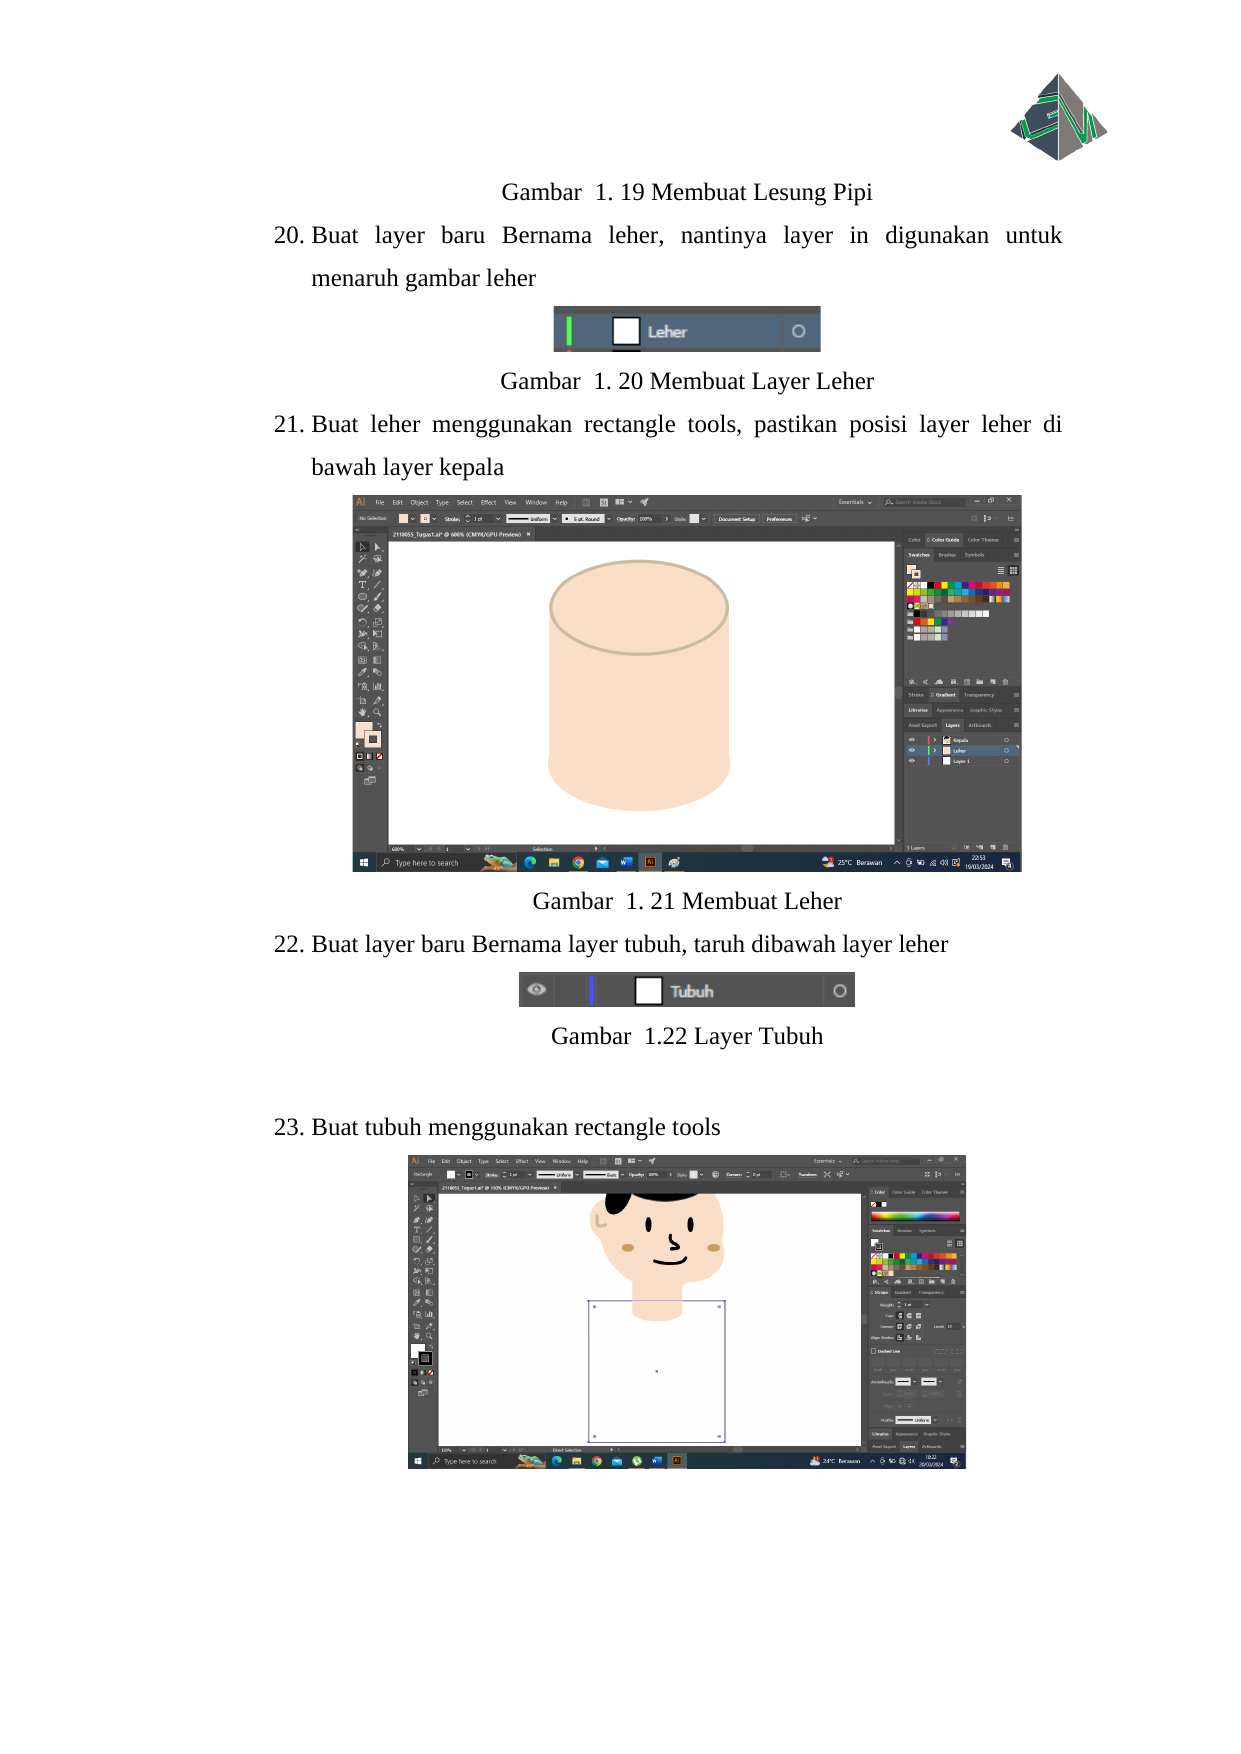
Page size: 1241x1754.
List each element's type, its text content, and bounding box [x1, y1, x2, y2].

list Buat layer baru Bernama leher, nantinya layer in digunakan untuk menaruh gambar leher [274, 220, 1063, 292]
picture [352, 495, 1022, 872]
list Buat layer baru Bernama layer tubuh, taruh dibawah layer leher [274, 929, 1063, 958]
picture [553, 306, 821, 352]
picture [408, 1155, 967, 1469]
picture [519, 972, 855, 1007]
list Buat leher menggunakan rectangle tools, pastikan posisi layer leher di bawah layer kepala [274, 409, 1063, 481]
subtitle 1. 19 Membuat Lesung Pipi [311, 177, 1063, 206]
subtitle 1. 20 Membuat Layer Leher [311, 366, 1063, 395]
subtitle 1.22 Layer Tubuh [311, 1021, 1063, 1050]
subtitle 1. 21 Membuat Leher [311, 886, 1063, 915]
picture [1010, 73, 1108, 161]
list Buat tubuh menggunakan rectangle tools [274, 1112, 1063, 1141]
